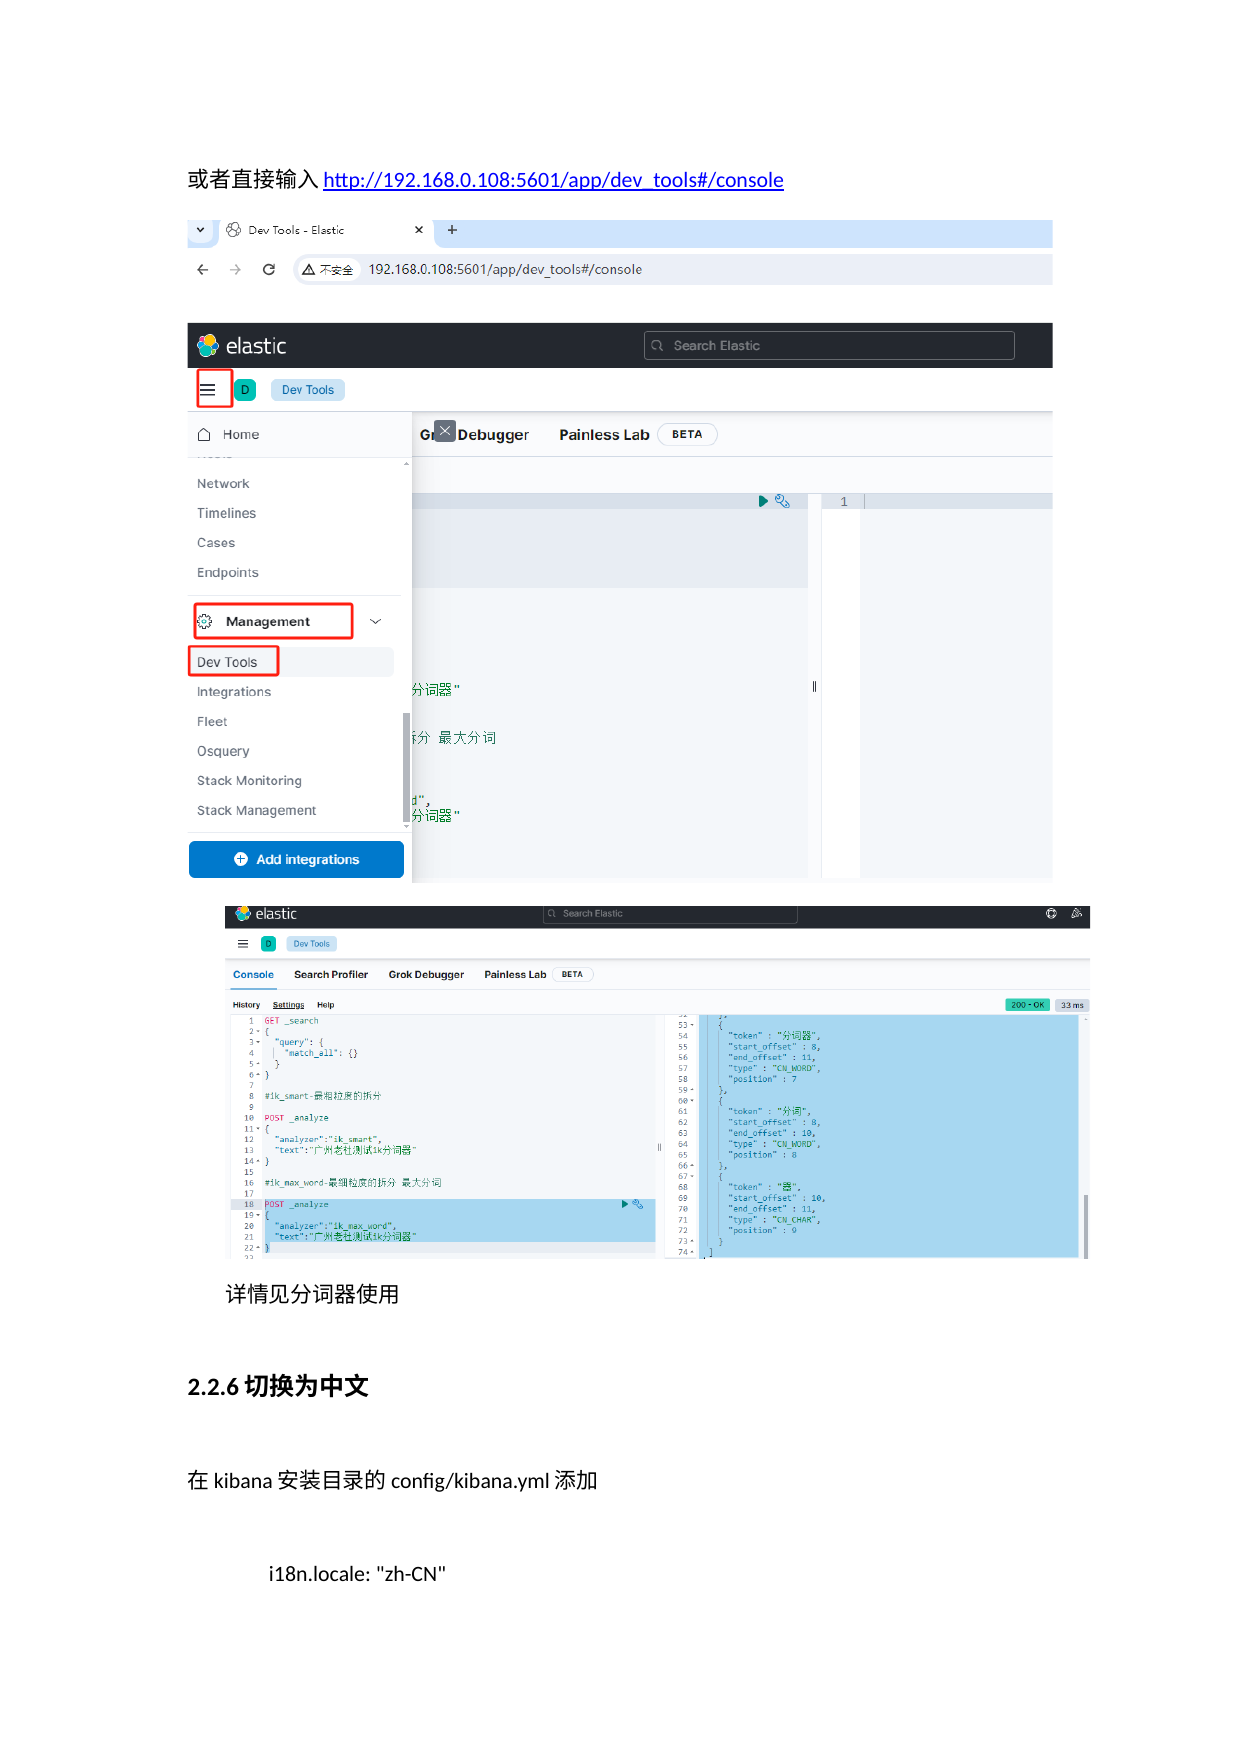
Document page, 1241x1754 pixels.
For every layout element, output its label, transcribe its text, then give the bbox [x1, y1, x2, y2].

picture [187, 220, 1053, 883]
text 或者直接输入http://192.168.0.108:5601/app/dev_tools#/console [187, 162, 1053, 194]
subtitle 2.2.6切换为中文 [187, 1352, 1053, 1417]
list 详情见分词器使用 [225, 1277, 1053, 1309]
text 在kibana安装目录的config/kibana.yml添加 [187, 1463, 1053, 1495]
picture [225, 906, 1091, 1259]
list i18n.locale: "zh-CN" [225, 1557, 1053, 1589]
